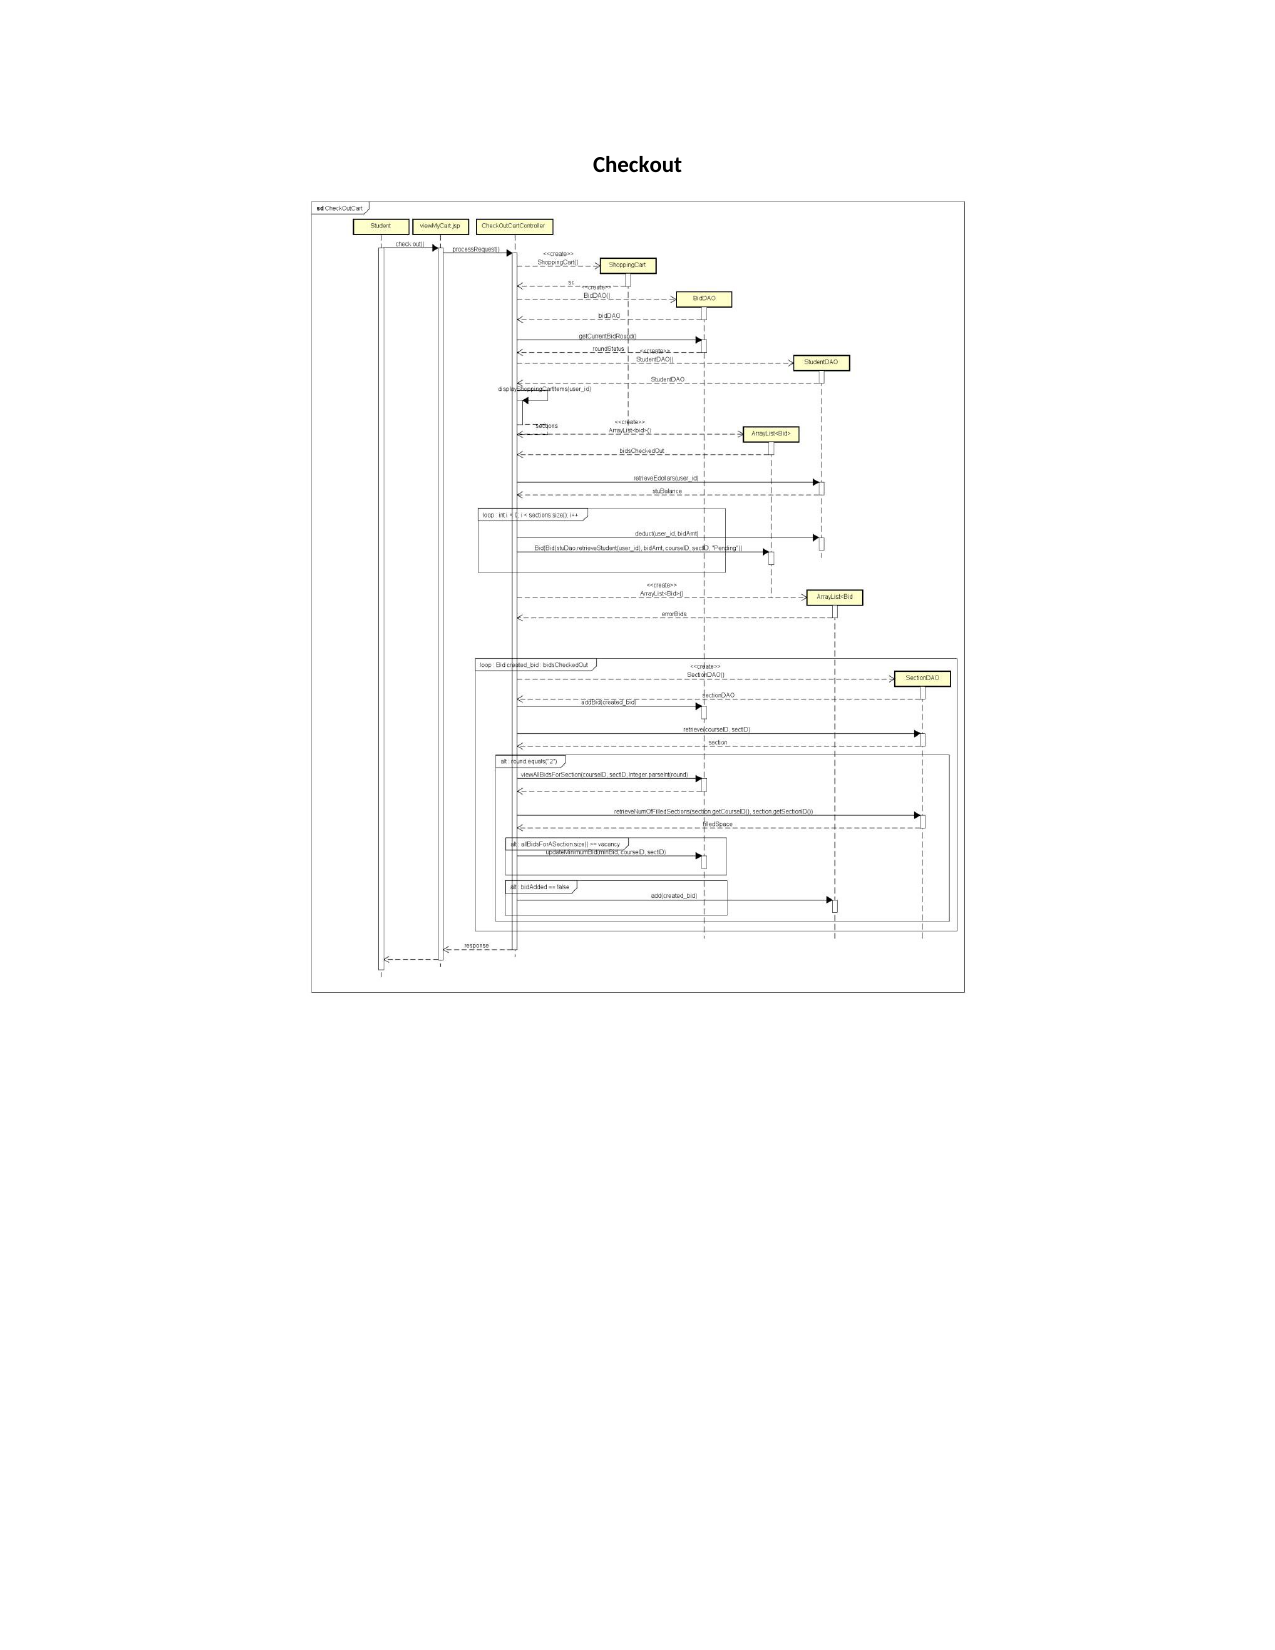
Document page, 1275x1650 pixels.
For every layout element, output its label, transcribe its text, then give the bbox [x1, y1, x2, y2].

text Checkout [150, 150, 1125, 178]
picture [306, 196, 969, 997]
